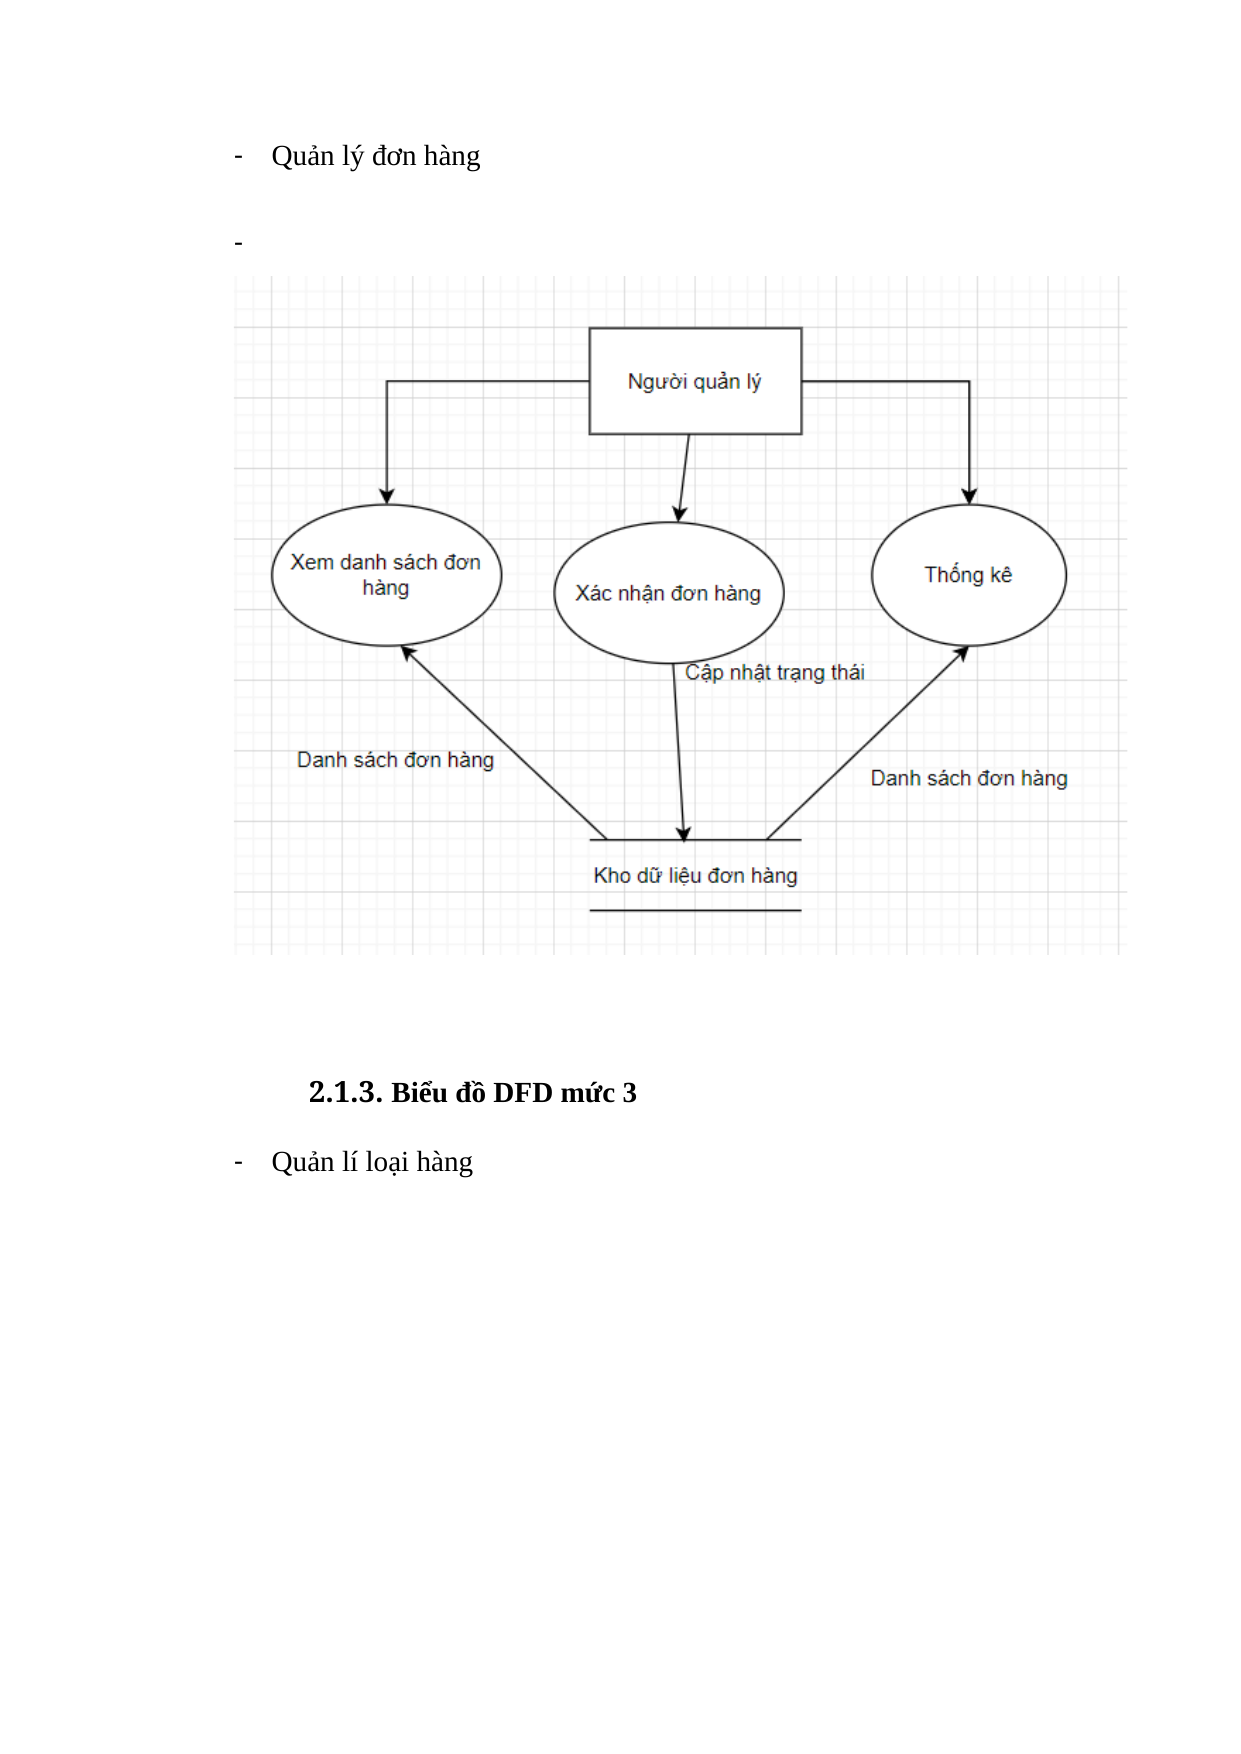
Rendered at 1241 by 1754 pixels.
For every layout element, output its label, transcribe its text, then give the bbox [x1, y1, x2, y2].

list Quản lí loại hàng [234, 1143, 1090, 1179]
subtitle Biểu đồ DFD mức 3 [309, 1072, 1090, 1111]
list Quản lý đơn hàng [234, 137, 1090, 173]
picture [233, 276, 1128, 955]
